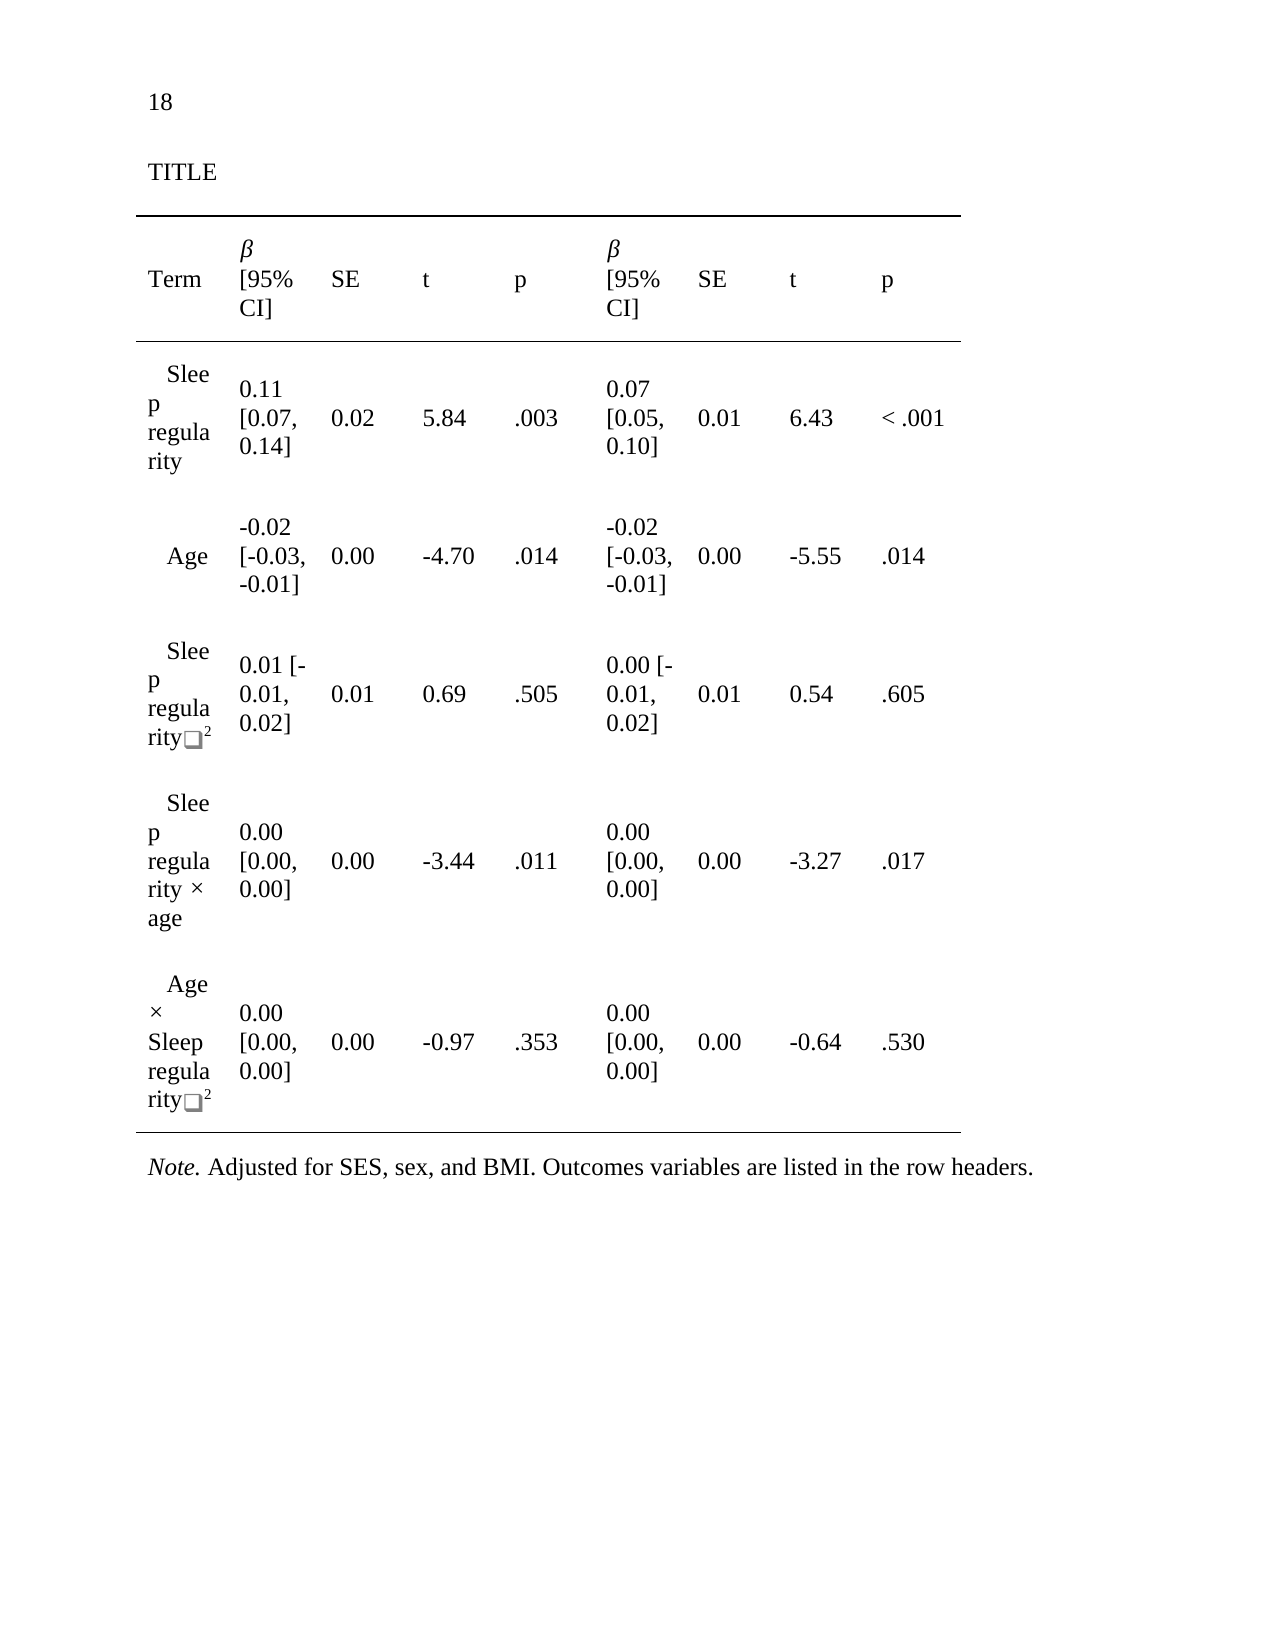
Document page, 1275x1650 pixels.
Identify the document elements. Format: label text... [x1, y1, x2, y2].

table_cell Sleep regularity [136, 342, 228, 493]
table_cell 0.01 [686, 342, 778, 493]
table_cell 0.00 [0.00, 0.00] [228, 951, 319, 1132]
table_cell 0.00 [686, 951, 778, 1132]
table_cell 0.02 [320, 342, 411, 493]
table_cell .014 [870, 493, 961, 617]
table_cell < .001 [870, 342, 961, 493]
table_cell .505 [503, 617, 595, 769]
table_cell -3.27 [778, 770, 870, 951]
table_cell Sleep regularity age [136, 770, 228, 951]
table_header Term [136, 217, 228, 341]
table_header SE [686, 217, 778, 341]
table_cell .017 [870, 770, 961, 951]
table_header SE [320, 217, 411, 341]
table_cell 0.69 [411, 617, 503, 769]
table_cell 0.07 [0.05, 0.10] [595, 342, 686, 493]
table_cell .530 [870, 951, 961, 1132]
table_cell 0.00 [320, 493, 411, 617]
table_cell 0.00 [0.00, 0.00] [595, 951, 686, 1132]
table_cell -0.97 [411, 951, 503, 1132]
table_header t [411, 217, 503, 341]
table_header p [870, 217, 961, 341]
table_cell 0.00 [0.00, 0.00] [595, 770, 686, 951]
table_cell 5.84 [411, 342, 503, 493]
table_cell .014 [503, 493, 595, 617]
table_header [95% CI] [595, 217, 686, 341]
table_cell .003 [503, 342, 595, 493]
table_cell 0.01 [-0.01, 0.02] [228, 617, 319, 769]
table_cell 0.00 [686, 493, 778, 617]
table_cell Sleep regularity [136, 617, 228, 769]
table_cell 0.00 [0.00, 0.00] [228, 770, 319, 951]
table_header t [778, 217, 870, 341]
table_cell -0.64 [778, 951, 870, 1132]
table_cell -4.70 [411, 493, 503, 617]
table_cell .353 [503, 951, 595, 1132]
table_cell 0.00 [320, 770, 411, 951]
table_header p [503, 217, 595, 341]
table_cell 0.11 [0.07, 0.14] [228, 342, 319, 493]
table_cell -0.02 [-0.03, -0.01] [595, 493, 686, 617]
table_cell -0.02 [-0.03, -0.01] [228, 493, 319, 617]
text Note. Adjusted for SES, sex, and BMI. Outcomes variables are listed in the row headers. [148, 1152, 1127, 1181]
table_cell .011 [503, 770, 595, 951]
table_cell -3.44 [411, 770, 503, 951]
table_cell 6.43 [778, 342, 870, 493]
table_cell Age [136, 493, 228, 617]
table_cell .605 [870, 617, 961, 769]
table_cell 0.01 [686, 617, 778, 769]
table_cell 0.00 [320, 951, 411, 1132]
table_cell 0.00 [686, 770, 778, 951]
table_cell 0.00 [-0.01, 0.02] [595, 617, 686, 769]
table_cell 0.54 [778, 617, 870, 769]
table_cell 0.01 [320, 617, 411, 769]
table_cell Age Sleep regularity [136, 951, 228, 1132]
table_header [95% CI] [228, 217, 319, 341]
table_cell -5.55 [778, 493, 870, 617]
